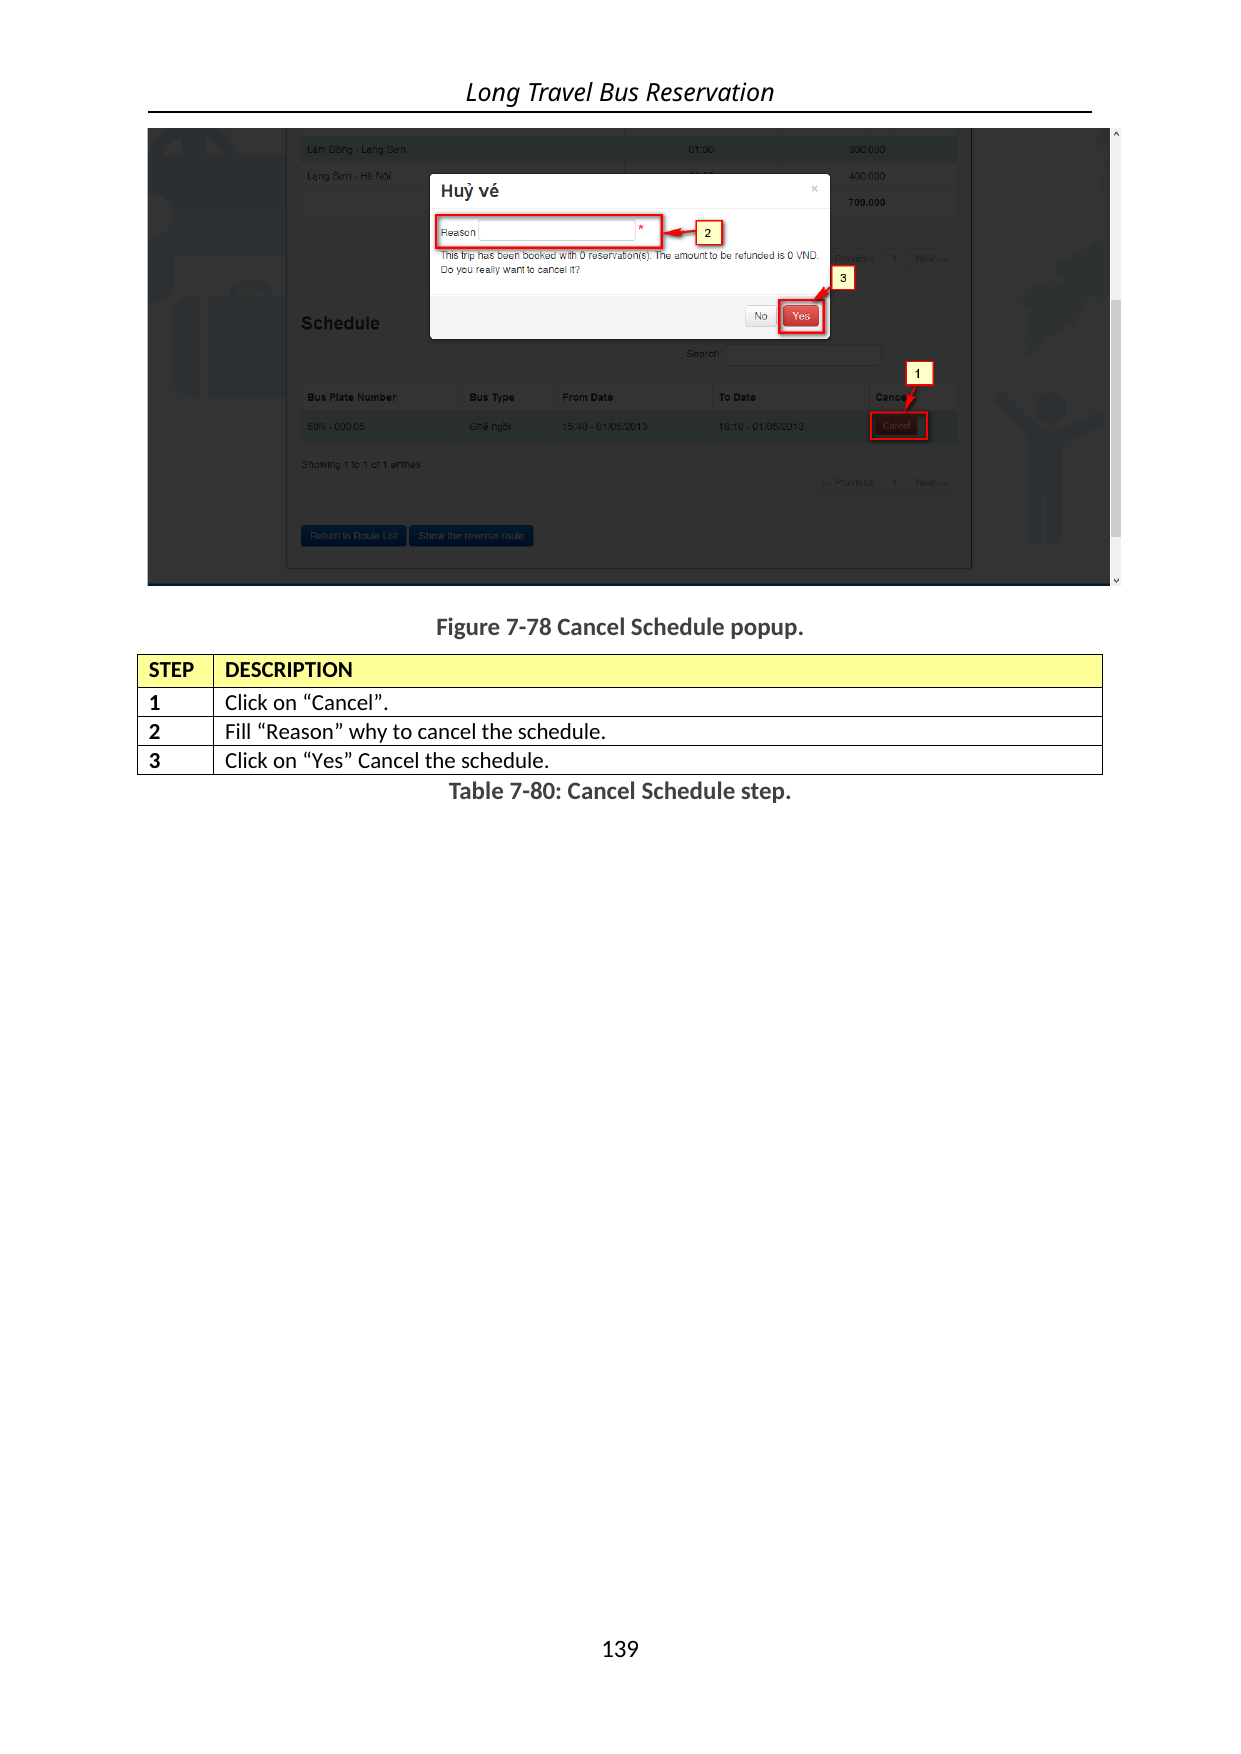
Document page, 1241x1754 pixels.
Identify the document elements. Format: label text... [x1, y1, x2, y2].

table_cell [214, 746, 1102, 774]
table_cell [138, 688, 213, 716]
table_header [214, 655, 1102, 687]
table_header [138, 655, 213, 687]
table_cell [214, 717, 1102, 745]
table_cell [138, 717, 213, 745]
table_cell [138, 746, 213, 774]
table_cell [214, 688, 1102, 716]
picture [147, 128, 1122, 586]
